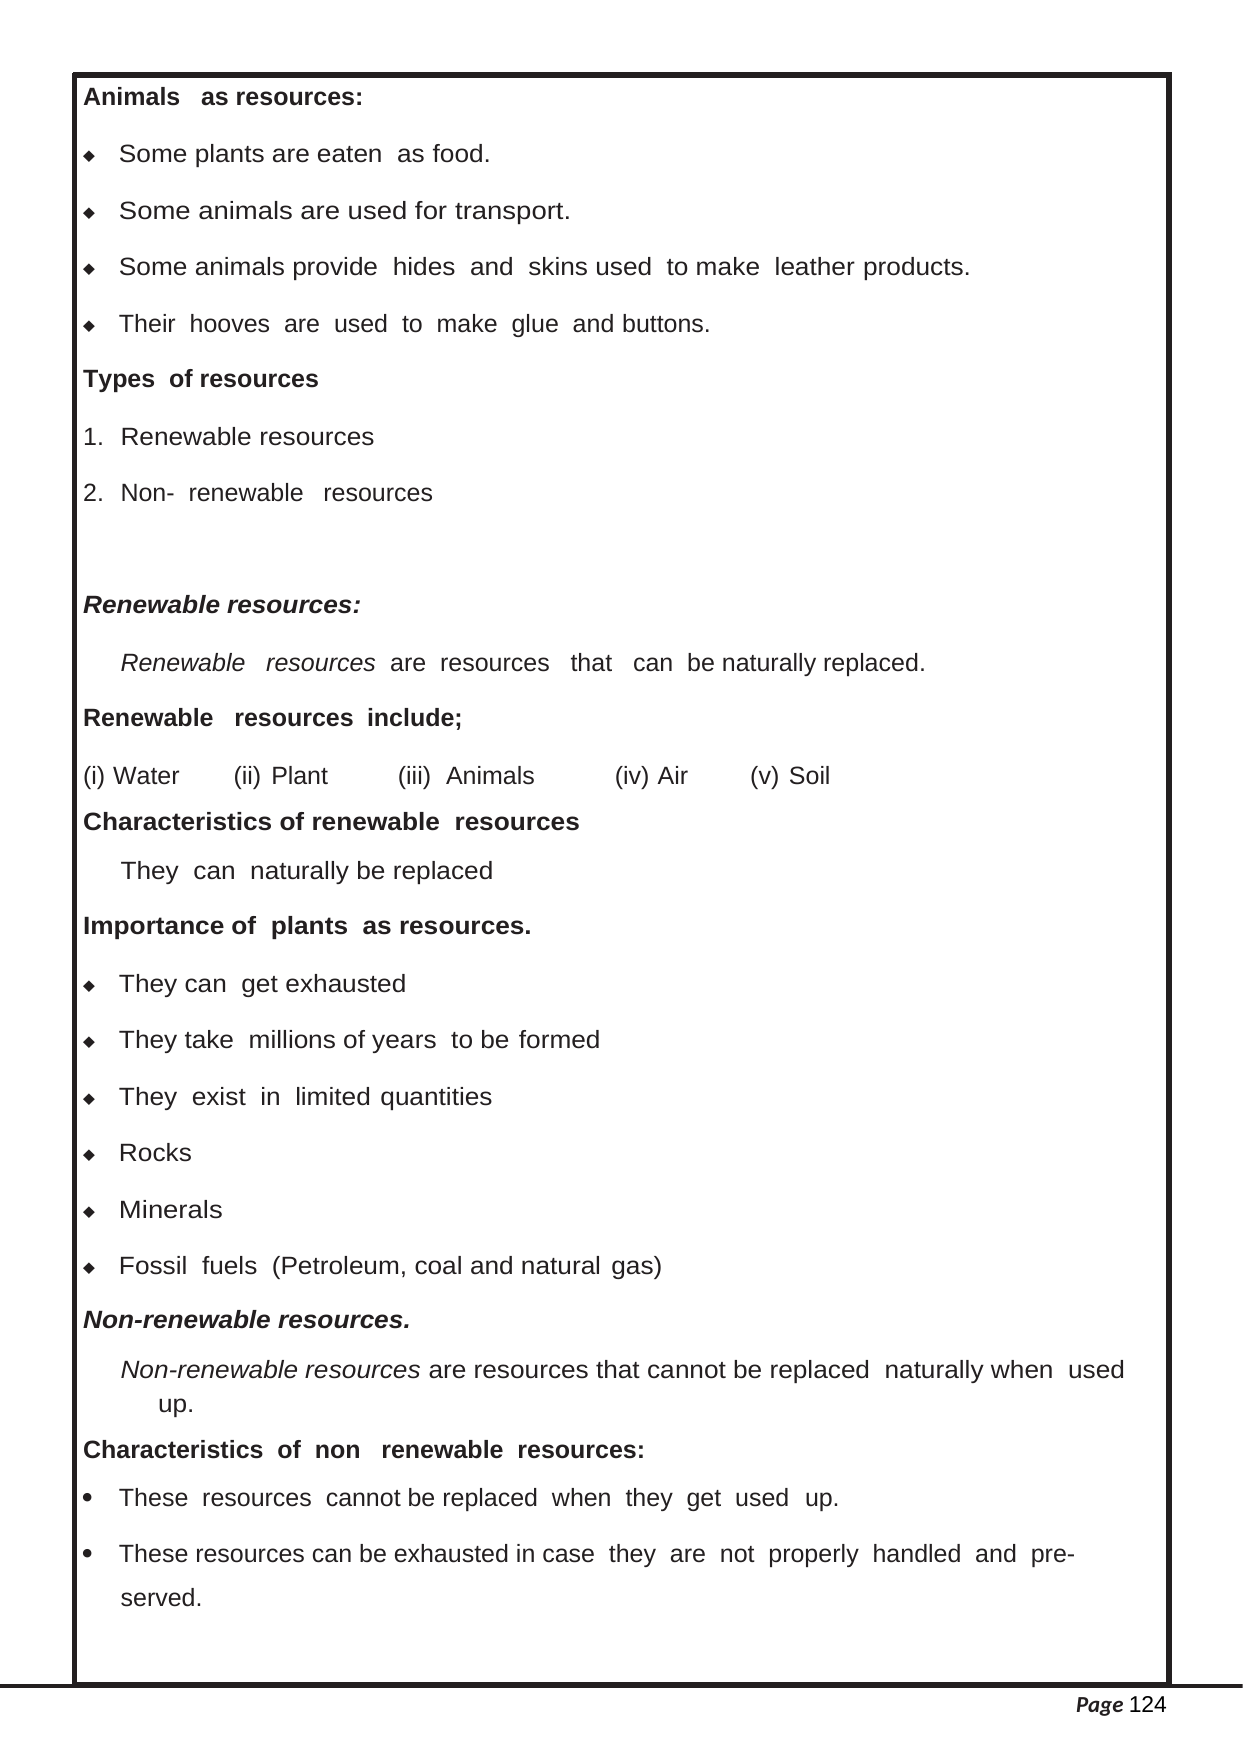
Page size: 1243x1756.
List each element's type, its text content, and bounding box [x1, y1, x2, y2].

list Minerals [83, 1195, 1243, 1223]
text Non-renewable resources are resources that cannot be replaced naturally when used up. [120, 1355, 1149, 1418]
subtitle Renewable resources: [83, 590, 1243, 618]
list They exist in limited quantities [83, 1082, 1243, 1111]
list Rocks [83, 1138, 1243, 1167]
list They take millions of years to be formed [83, 1025, 1243, 1054]
text Renewable resources are resources that can be naturally replaced. [120, 648, 1243, 677]
list Fossil fuels (Petroleum, coal and natural gas) [83, 1251, 1243, 1279]
list Some plants are eaten as food. [83, 139, 1243, 168]
list They can get exhausted [83, 969, 1243, 998]
subtitle Non-renewable resources. [83, 1305, 1243, 1334]
list Renewable resources [83, 422, 1243, 450]
subtitle Characteristics of renewable resources [83, 807, 1243, 836]
subtitle Characteristics of non renewable resources: [83, 1435, 1243, 1464]
list Non- renewable resources [83, 478, 1243, 507]
list These resources cannot be replaced when they get used up. [83, 1483, 1243, 1512]
subtitle Animals as resources: [83, 82, 1243, 110]
list Some animals provide hides and skins used to make leather products. [83, 252, 1243, 281]
subtitle Importance of plants as resources. [83, 911, 1243, 939]
subtitle Renewable resources include; [83, 703, 1243, 732]
text (i) Water (ii) Plant (iii) Animals (iv) Air (v) Soil [83, 761, 1243, 790]
list Some animals are used for transport. [83, 196, 1243, 225]
list These resources can be exhausted in case they are not properly handled and pre- served. [83, 1539, 1152, 1611]
text They can naturally be replaced [120, 856, 1243, 884]
list Their hooves are used to make glue and buttons. [83, 309, 1243, 337]
subtitle Types of resources [83, 364, 1243, 392]
